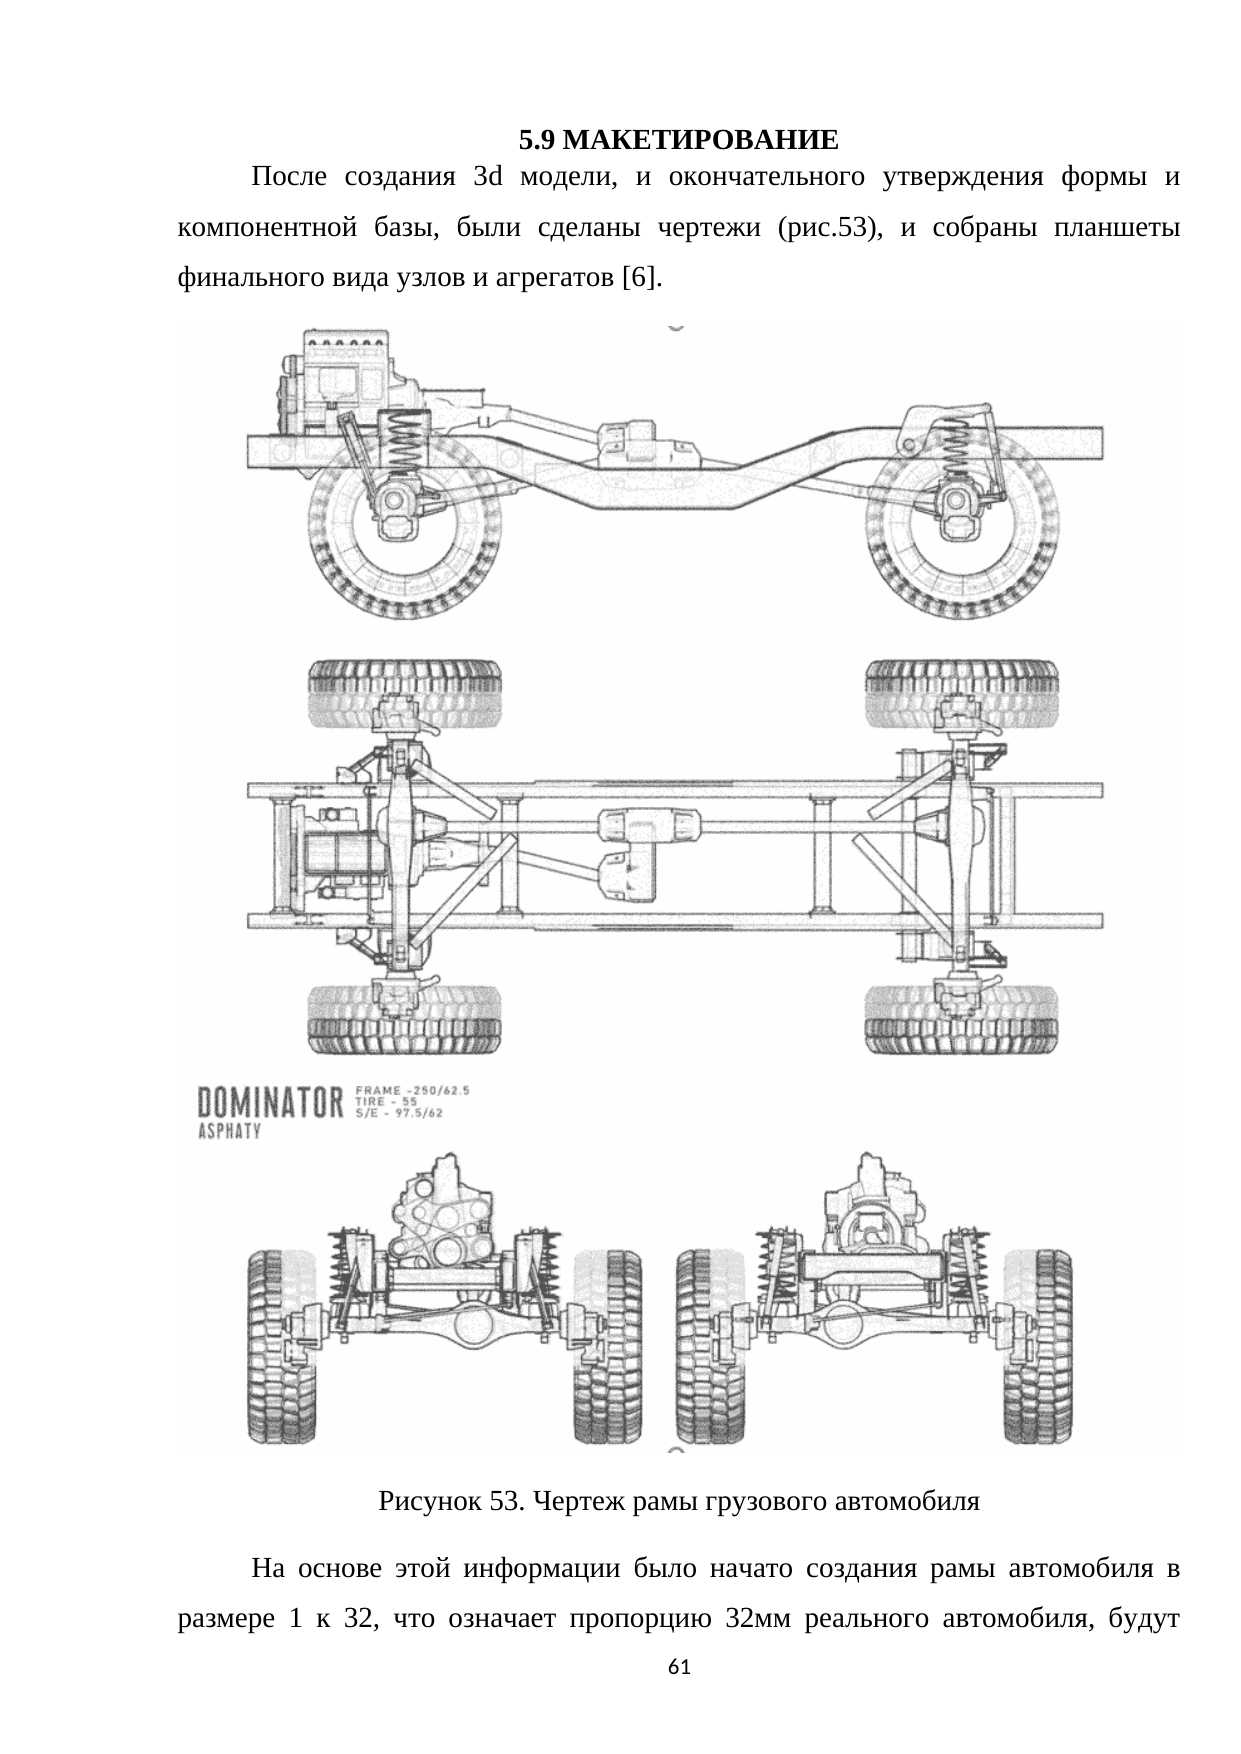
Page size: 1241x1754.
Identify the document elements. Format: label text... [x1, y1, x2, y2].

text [177, 1550, 1181, 1634]
subtitle 5.9 МАКЕТИРОВАНИЕ [177, 122, 1181, 156]
picture [177, 326, 1177, 1453]
text После создания 3d модели, и окончательного утверждения формы и компонентной базы, были сделаны чертежи (рис.53), и собраны планшеты финального вида узлов и агрегатов [6]. [177, 158, 1181, 293]
text Рисунок 53. Чертеж рамы грузового автомобиля [177, 1483, 1181, 1517]
